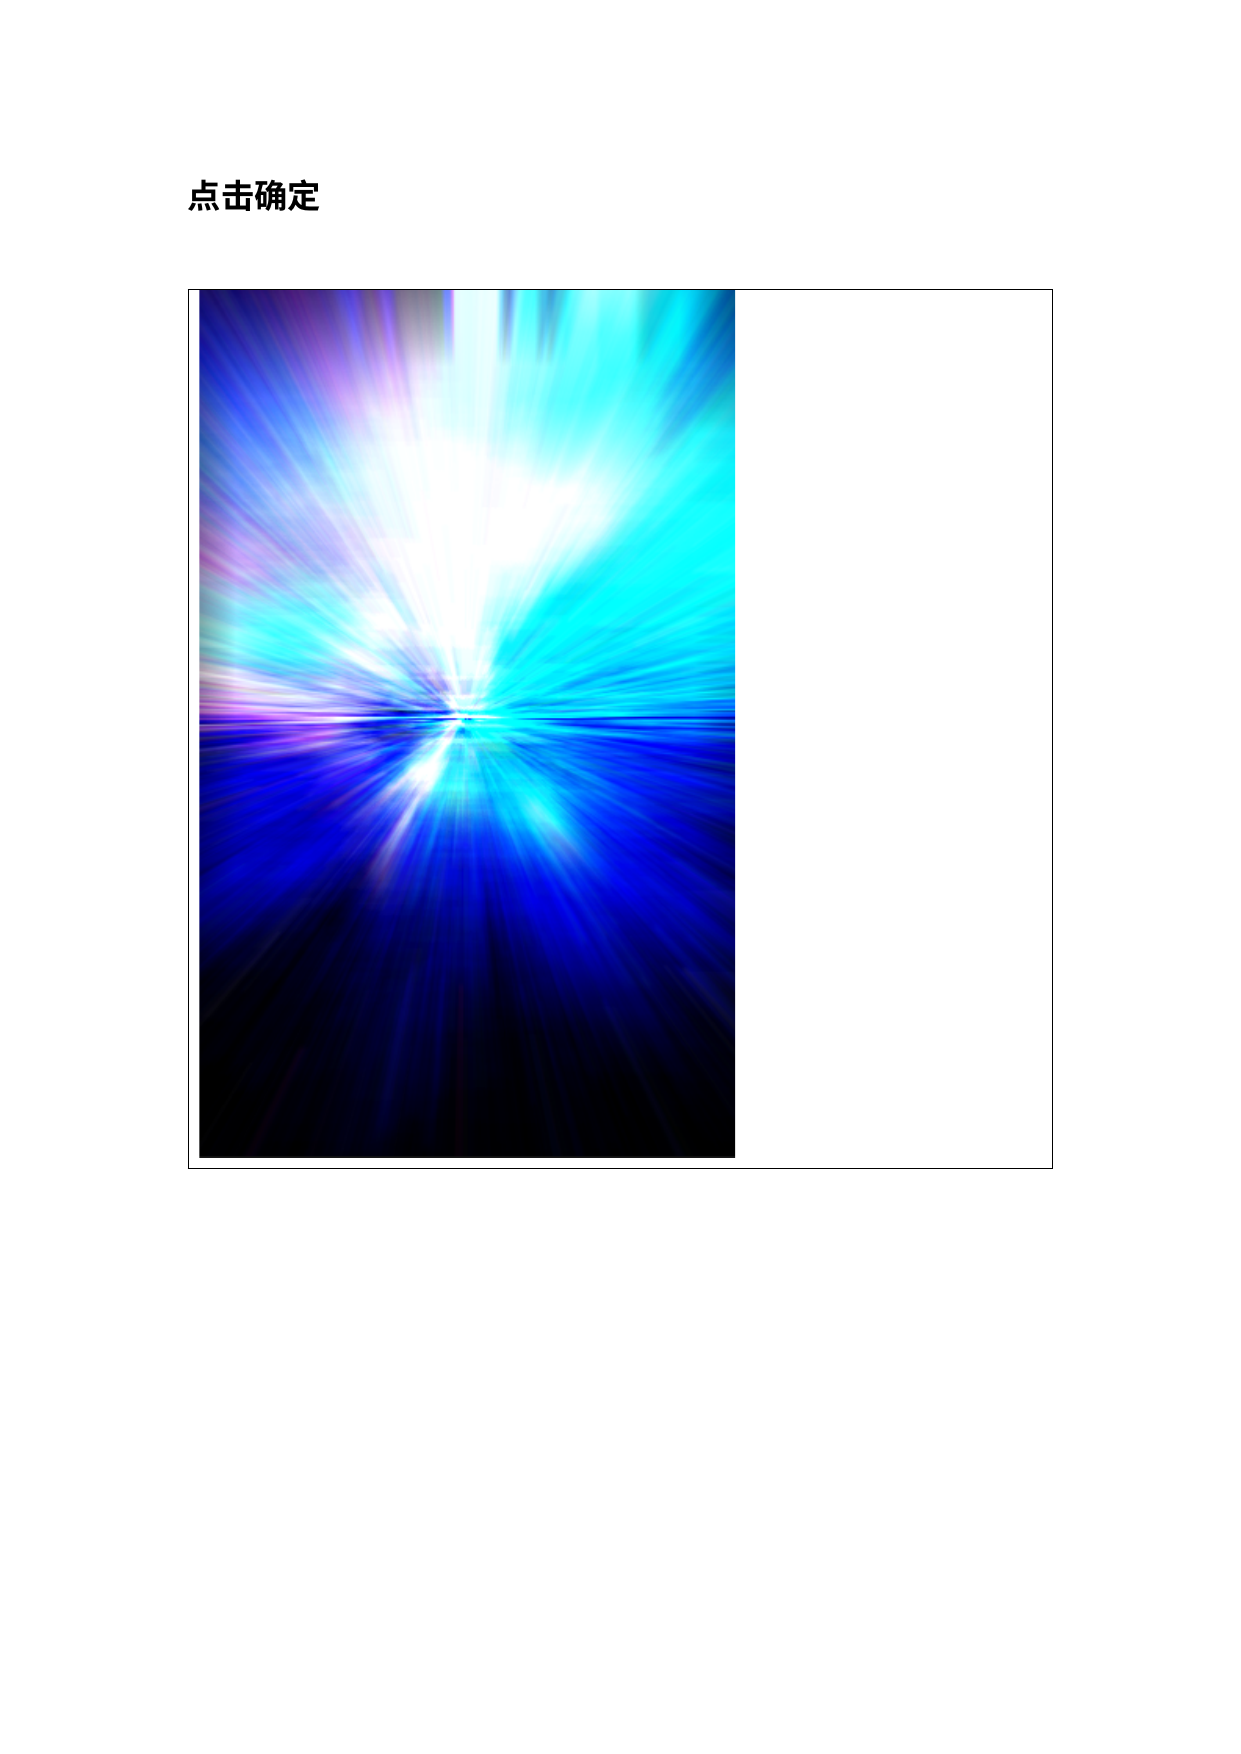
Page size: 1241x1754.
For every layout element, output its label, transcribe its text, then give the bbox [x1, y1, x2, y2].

table_header [189, 290, 1052, 1168]
subtitle 点击确定 [187, 162, 1053, 227]
picture [199, 290, 736, 1158]
